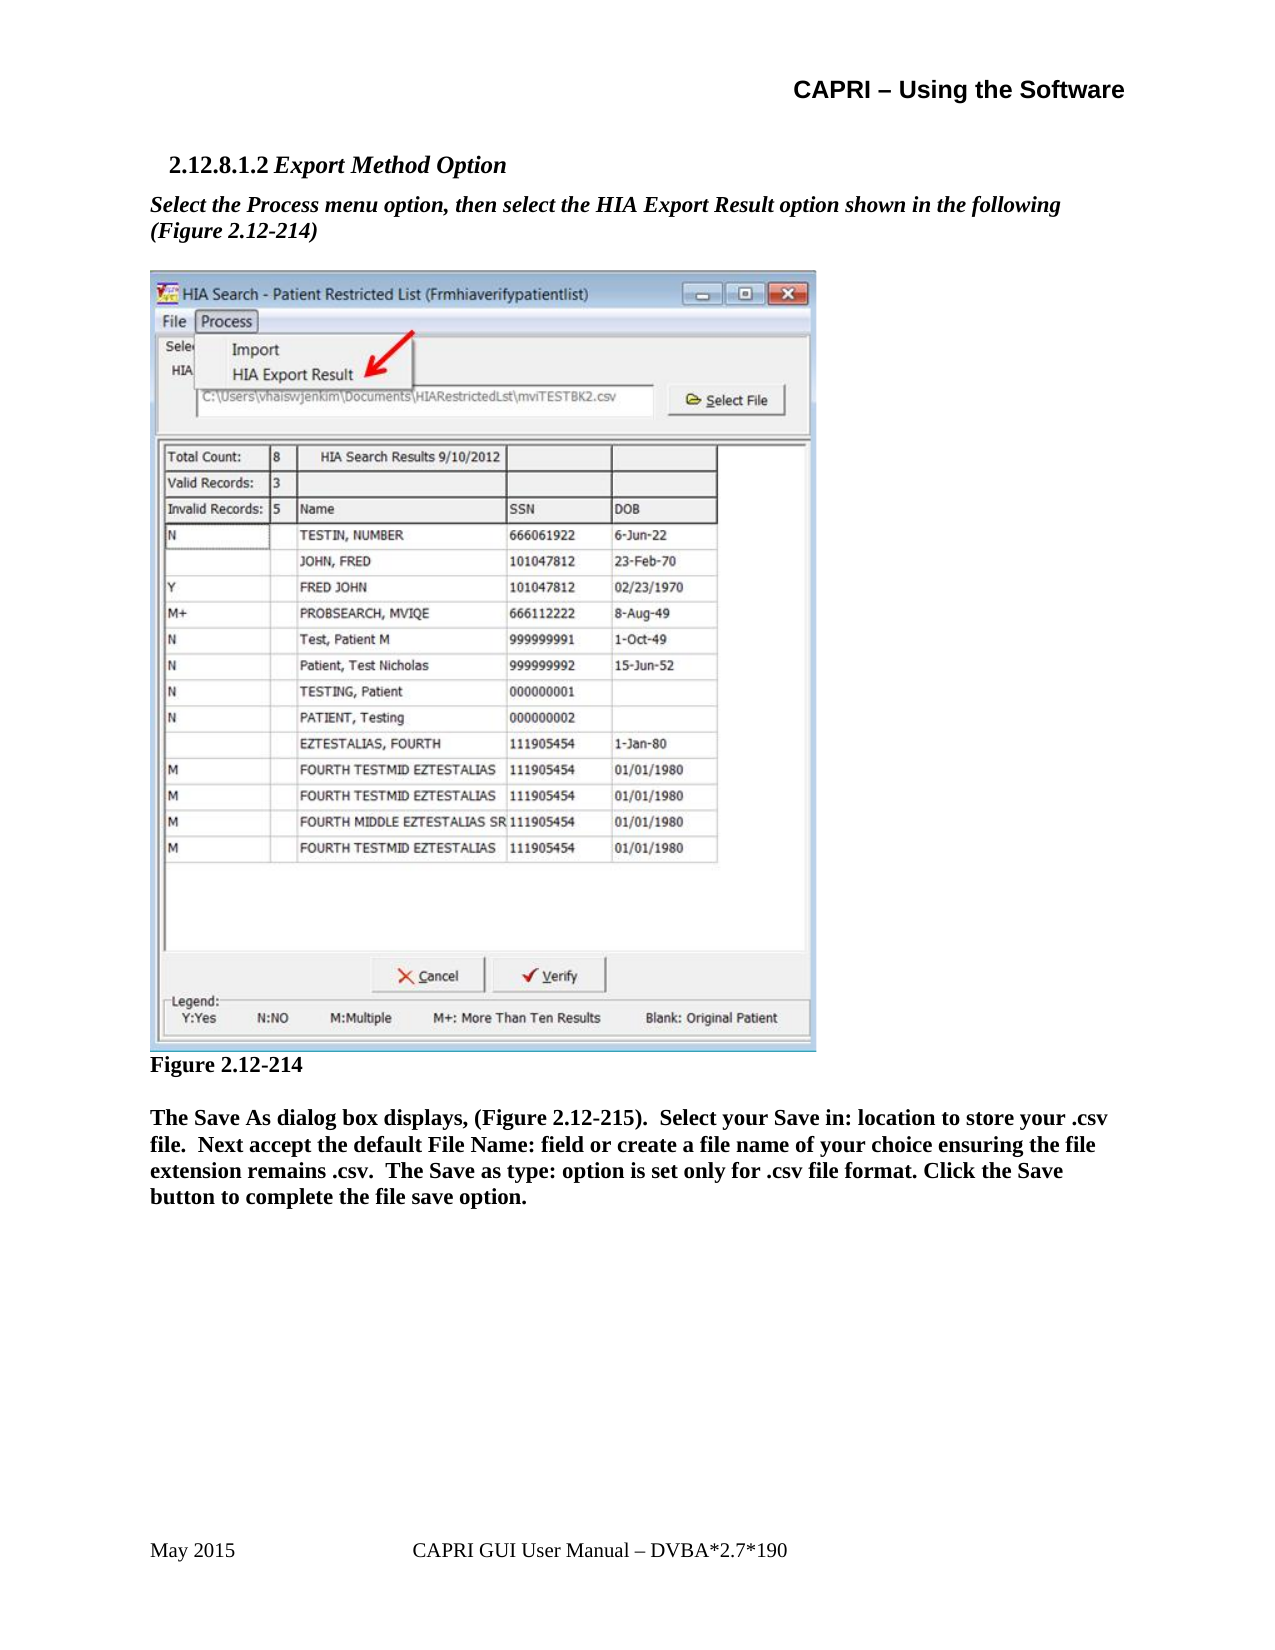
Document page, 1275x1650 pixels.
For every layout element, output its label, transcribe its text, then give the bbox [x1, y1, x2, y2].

picture [150, 270, 817, 1052]
subtitle Export Method Option [169, 150, 1125, 179]
